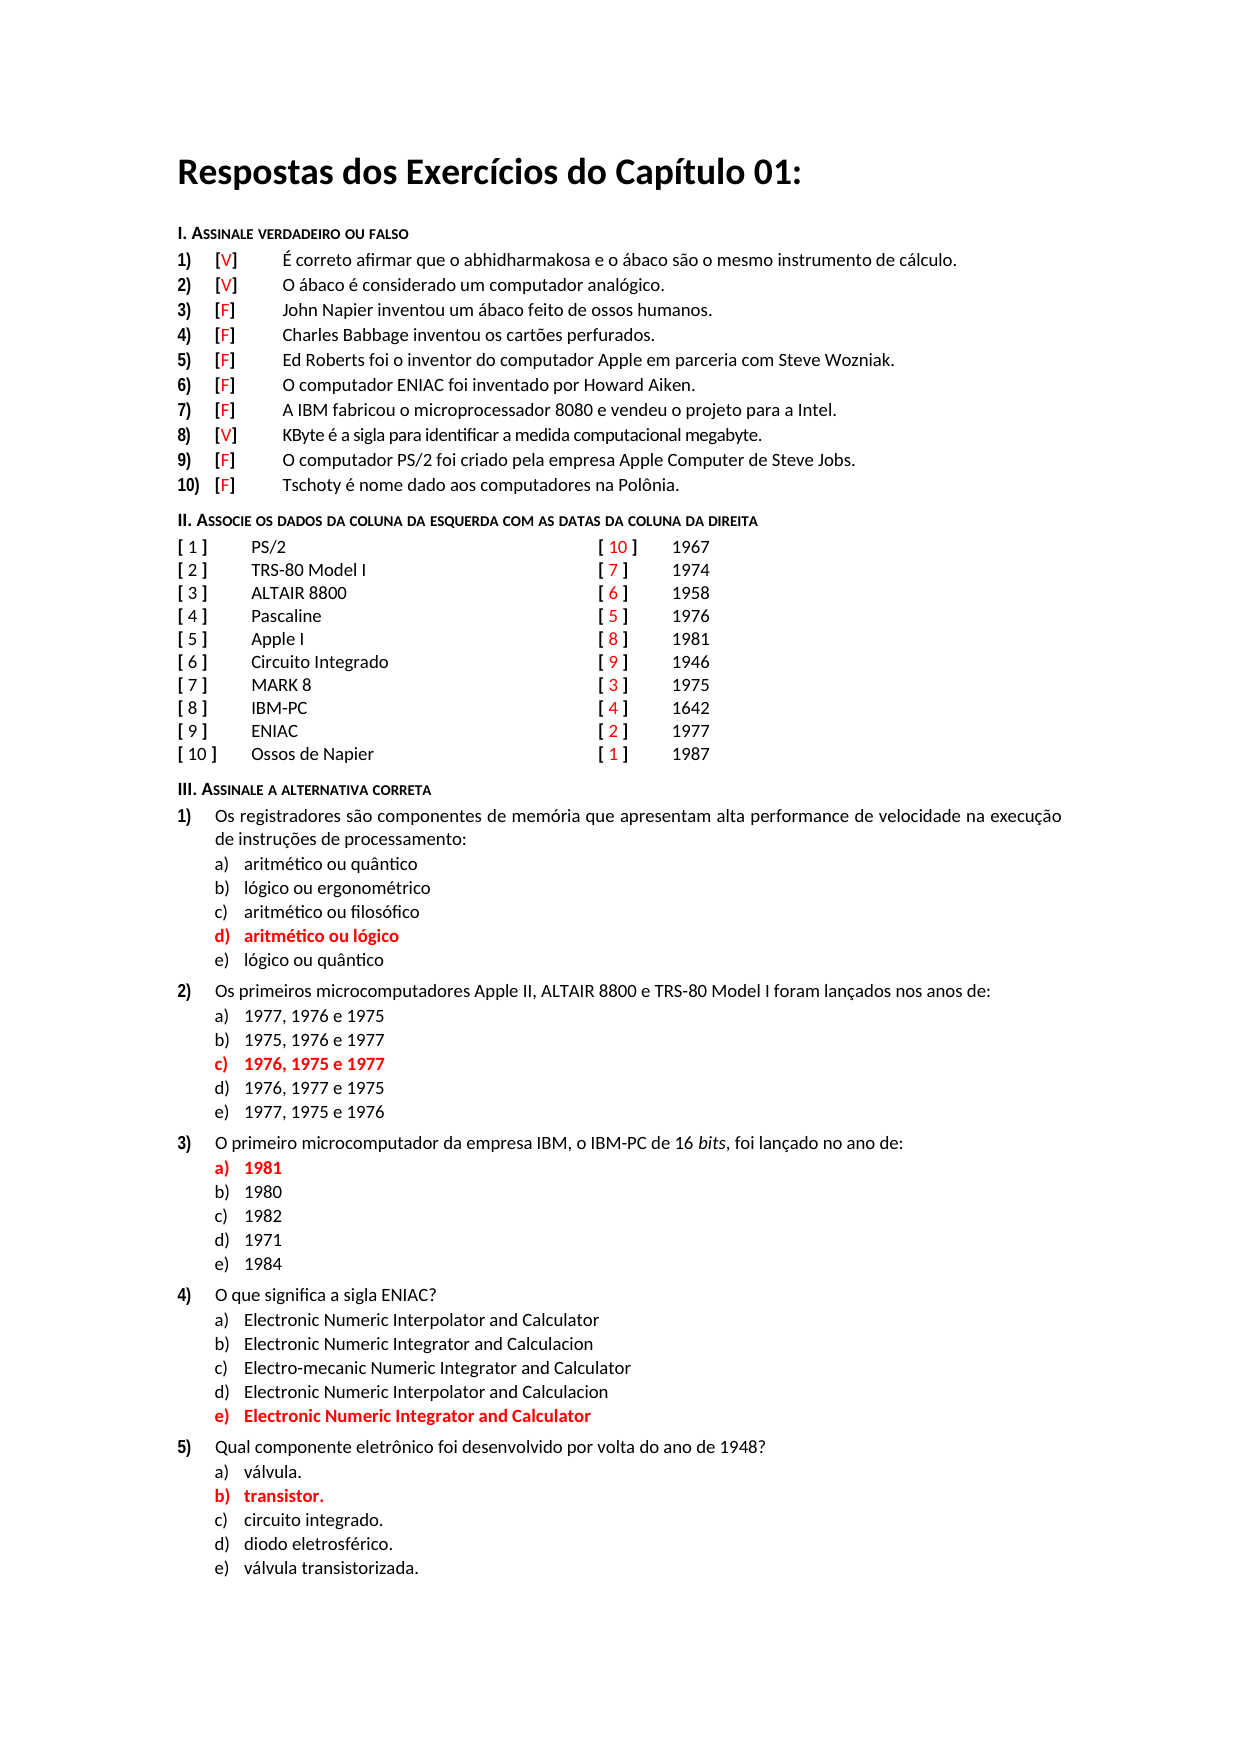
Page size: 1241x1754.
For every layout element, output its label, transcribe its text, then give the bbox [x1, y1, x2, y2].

text d) diodo eletrosférico. [214, 1533, 1063, 1556]
list Os primeiros microcomputadores Apple II, ALTAIR 8800 e TRS-80 Model I foram lançados nos anos de: [177, 979, 1063, 1002]
text II. Associe os dados da coluna da esquerda com as datas da coluna da direita [177, 509, 1063, 532]
text d) 1976, 1977 e 1975 [214, 1076, 1063, 1099]
list O primeiro microcomputador da empresa IBM, o IBM-PC de 16 bits, foi lançado no ano de: [177, 1132, 1063, 1154]
list [F] Charles Babbage inventou os cartões perfurados. [177, 323, 1063, 346]
list Qual componente eletrônico foi desenvolvido por volta do ano de 1948? [177, 1436, 1063, 1459]
text a) 1981 [214, 1157, 1063, 1179]
text Respostas dos Exercícios do Capítulo 01: [177, 148, 1063, 193]
text c) Electro-mecanic Numeric Integrator and Calculator [214, 1357, 1063, 1379]
text d) 1971 [214, 1228, 1063, 1251]
list O que significa a sigla ENIAC? [177, 1284, 1063, 1307]
table_header [ 10 ] 1967 [ 7 ] 1974 [ 6 ] 1958 [ 5 ] 1976 [ 8 ] 1981 [ 9 ] 1946 [ 3 ] 1975 [ 4 ] 1642 [ 2 ] 1977 [ 1 ] 1987 [587, 536, 1007, 765]
text e) válvula transistorizada. [214, 1557, 1063, 1579]
text a) Electronic Numeric Interpolator and Calculator [214, 1309, 1063, 1332]
list [F] Tschoty é nome dado aos computadores na Polônia. [177, 473, 1063, 496]
text d) Electronic Numeric Interpolator and Calculacion [214, 1381, 1063, 1403]
list [F] John Napier inventou um ábaco feito de ossos humanos. [177, 298, 1063, 321]
text e) Electronic Numeric Integrator and Calculator [214, 1404, 1063, 1427]
text III. Assinale a alternativa correta [177, 777, 1063, 800]
text b) lógico ou ergonométrico [214, 876, 1063, 899]
text e) lógico ou quântico [214, 948, 1063, 971]
text b) transistor. [214, 1485, 1063, 1508]
list [F] Ed Roberts foi o inventor do computador Apple em parceria com Steve Wozniak. [177, 348, 1063, 371]
list [F] A IBM fabricou o microprocessador 8080 e vendeu o projeto para a Intel. [177, 398, 1063, 421]
text e) 1977, 1975 e 1976 [214, 1100, 1063, 1123]
text a) aritmético ou quântico [214, 852, 1063, 875]
text b) 1980 [214, 1181, 1063, 1203]
text a) 1977, 1976 e 1975 [214, 1004, 1063, 1027]
text d) aritmético ou lógico [214, 924, 1063, 947]
text b) 1975, 1976 e 1977 [214, 1028, 1063, 1051]
list [F] O computador ENIAC foi inventado por Howard Aiken. [177, 373, 1063, 396]
text b) Electronic Numeric Integrator and Calculacion [214, 1333, 1063, 1356]
list [V] É correto afirmar que o abhidharmakosa e o ábaco são o mesmo instrumento de cálculo. [177, 248, 1063, 271]
text a) válvula. [214, 1461, 1063, 1484]
text c) 1976, 1975 e 1977 [214, 1052, 1063, 1075]
text I. Assinale verdadeiro ou falso [177, 221, 1063, 244]
text c) aritmético ou filosófico [214, 900, 1063, 923]
list [V] KByte é a sigla para identificar a medida computacional megabyte. [177, 423, 1063, 446]
text e) 1984 [214, 1252, 1063, 1275]
text c) circuito integrado. [214, 1509, 1063, 1532]
text c) 1982 [214, 1204, 1063, 1227]
list Os registradores são componentes de memória que apresentam alta performance de velocidade na execução de instruções de processamento: [177, 804, 1063, 850]
table_header [ 1 ] PS/2 [ 2 ] TRS-80 Model I [ 3 ] ALTAIR 8800 [ 4 ] Pascaline [ 5 ] Apple I [ 6 ] Circuito Integrado [ 7 ] MARK 8 [ 8 ] IBM-PC [ 9 ] ENIAC [ 10 ] Ossos de Napier [166, 536, 587, 765]
list [V] O ábaco é considerado um computador analógico. [177, 273, 1063, 296]
list [F] O computador PS/2 foi criado pela empresa Apple Computer de Steve Jobs. [177, 448, 1063, 471]
